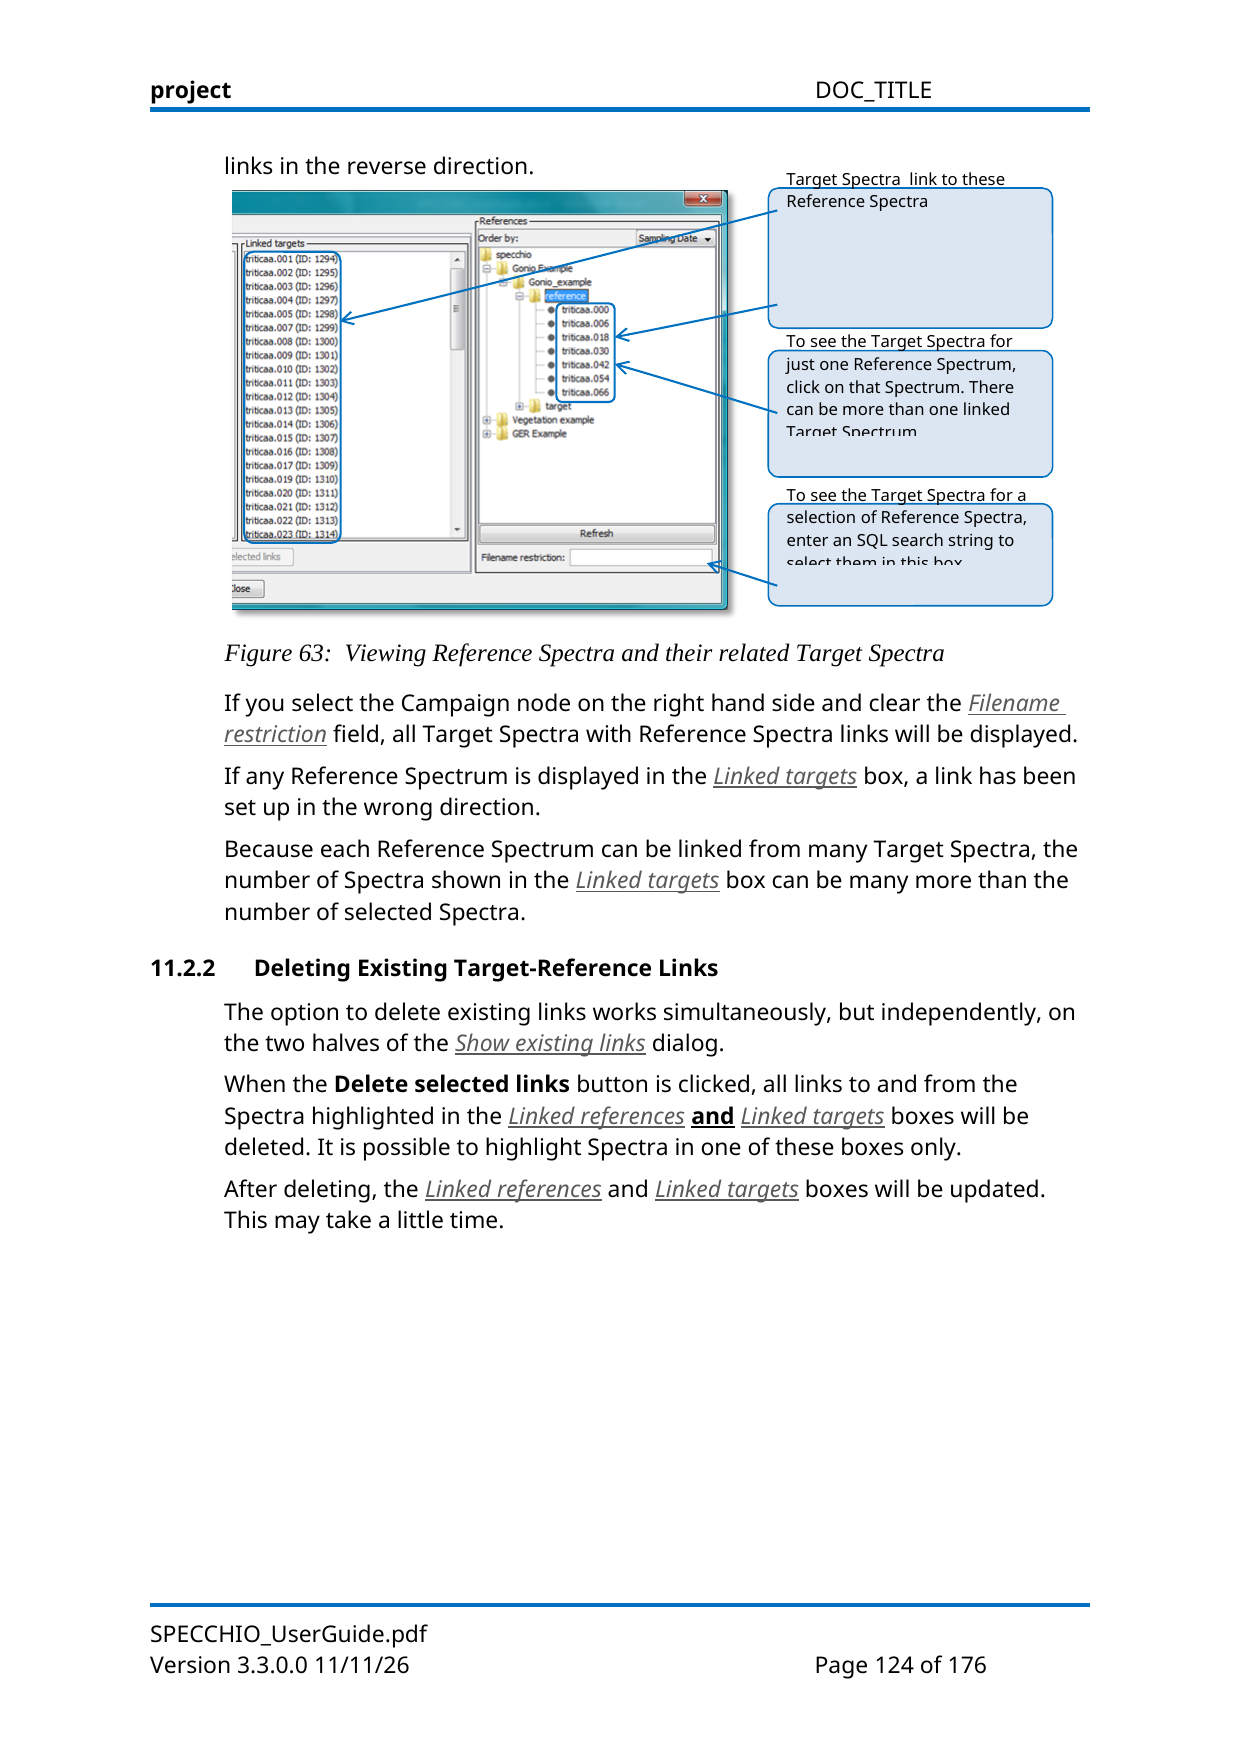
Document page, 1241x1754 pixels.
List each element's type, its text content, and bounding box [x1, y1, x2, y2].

subtitle Deleting Existing Target-Reference Links [150, 952, 1090, 983]
picture [246, 253, 339, 541]
text The option to delete existing links works simultaneously, but independently, on the two halves of the Show existing links dialog. [224, 996, 1090, 1058]
picture [616, 313, 745, 401]
text Because each Reference Spectrum can be linked from many Target Spectra, the number of Spectra shown in the Linked targets box can be many more than the number of selected Spectra. [224, 833, 1090, 927]
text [224, 150, 1090, 627]
text Figure 63: Viewing Reference Spectra and their related Target Spectra [150, 638, 1090, 666]
text After deleting, the Linked references and Linked targets boxes will be updated. This may take a little time. [224, 1173, 1090, 1235]
text When the Delete selected links button is clicked, all links to and from the Spectra highlighted in the Linked references and Linked targets boxes will be deleted. It is possible to highlight Spectra in one of these boxes only. [224, 1068, 1090, 1162]
picture [223, 181, 745, 627]
picture [558, 305, 613, 400]
text If you select the Campaign node on the right hand side and clear the Filename restriction field, all Target Spectra with Reference Spectra links will be displayed. [224, 687, 1090, 750]
text If any Reference Spectrum is displayed in the Linked targets box, a link has been set up in the wrong direction. [224, 760, 1090, 823]
